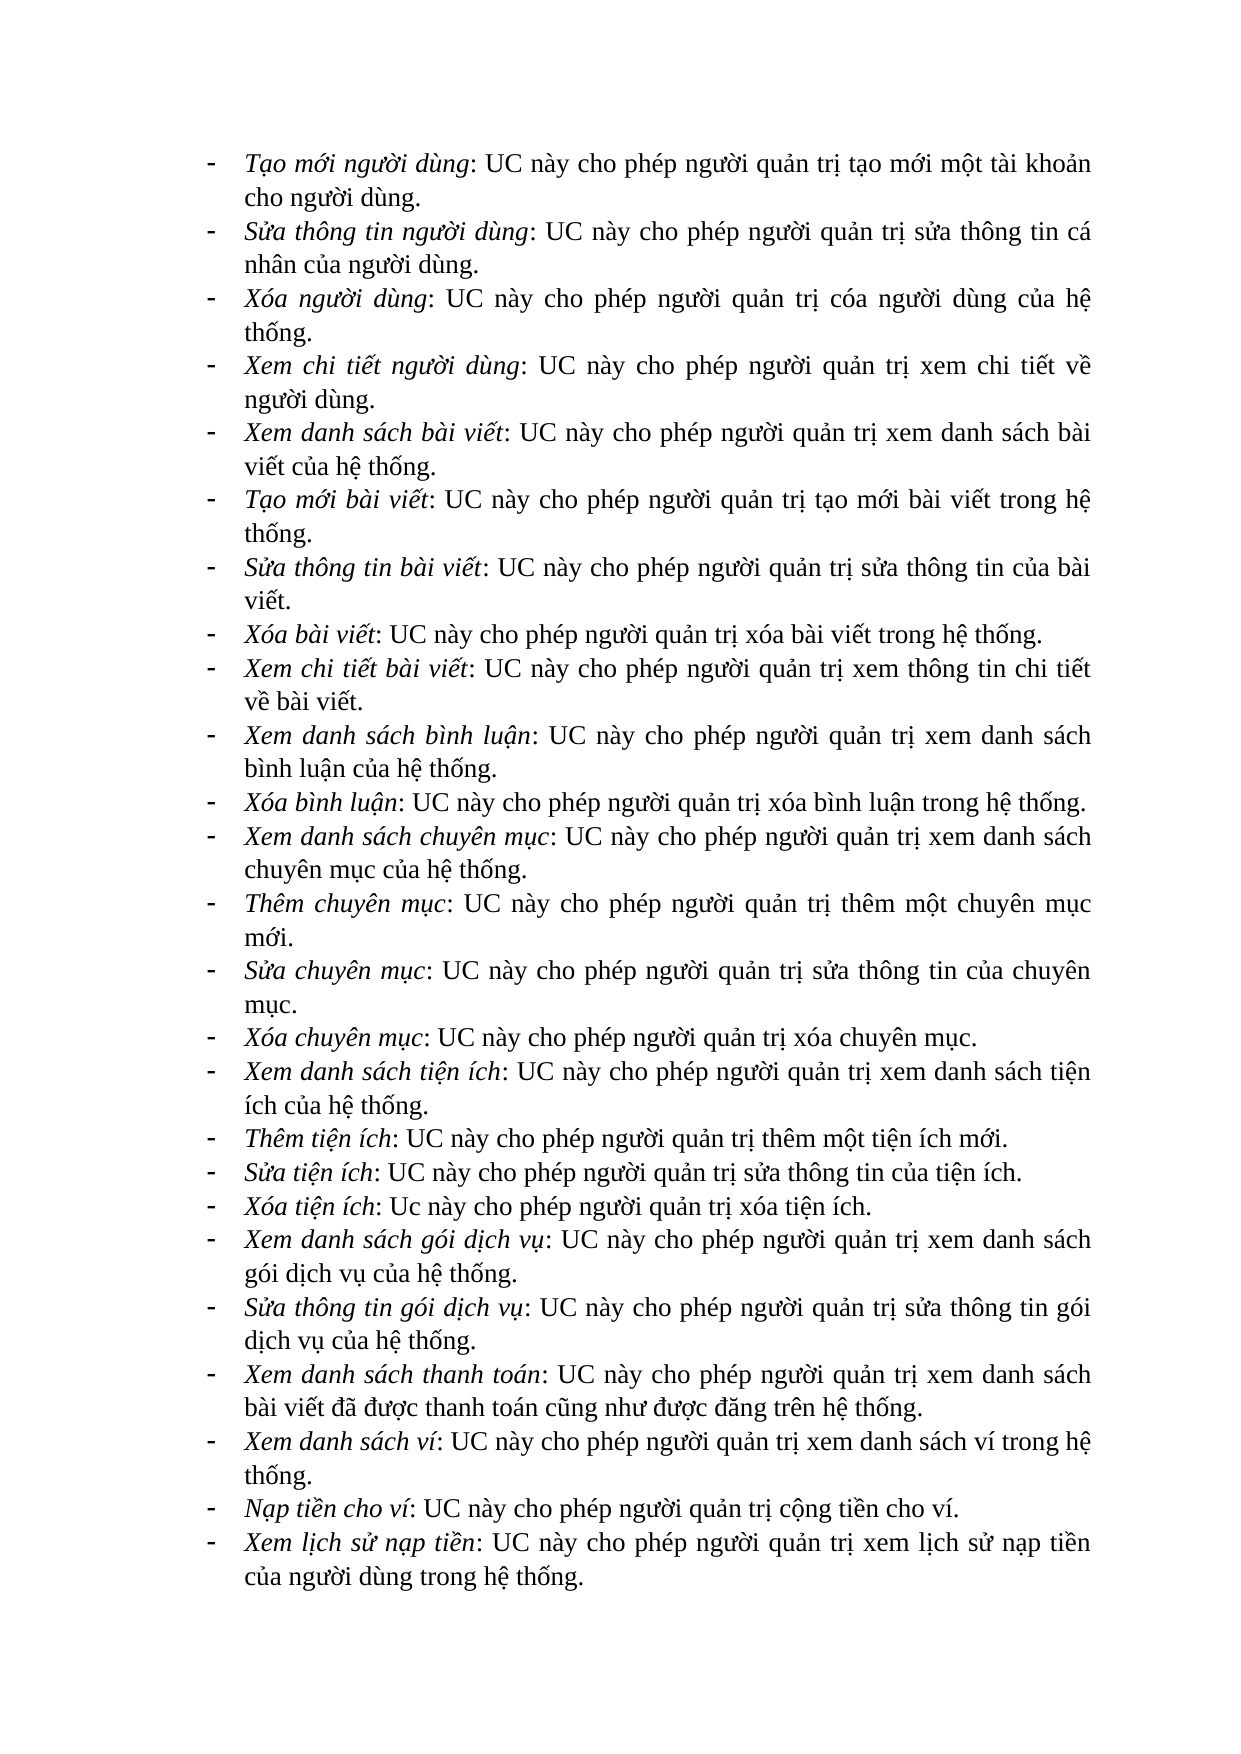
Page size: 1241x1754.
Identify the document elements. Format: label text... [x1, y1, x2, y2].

list Thêm tiện ích: UC này cho phép người quản trị thêm một tiện ích mới. [207, 1122, 1093, 1153]
list Thêm chuyên mục: UC này cho phép người quản trị thêm một chuyên mục mới. [207, 887, 1093, 952]
list Xem danh sách bình luận: UC này cho phép người quản trị xem danh sách bình luận của hệ thống. [207, 719, 1093, 784]
list Xem lịch sử nạp tiền: UC này cho phép người quản trị xem lịch sử nạp tiền của người dùng trong hệ thống. [207, 1526, 1093, 1591]
list Xem danh sách gói dịch vụ: UC này cho phép người quản trị xem danh sách gói dịch vụ của hệ thống. [207, 1223, 1093, 1288]
list Sửa thông tin người dùng: UC này cho phép người quản trị sửa thông tin cá nhân của người dùng. [207, 215, 1093, 279]
list Nạp tiền cho ví: UC này cho phép người quản trị cộng tiền cho ví. [207, 1492, 1093, 1523]
list Xem danh sách chuyên mục: UC này cho phép người quản trị xem danh sách chuyên mục của hệ thống. [207, 820, 1093, 884]
list Xem chi tiết bài viết: UC này cho phép người quản trị xem thông tin chi tiết về bài viết. [207, 652, 1093, 716]
list Tạo mới bài viết: UC này cho phép người quản trị tạo mới bài viết trong hệ thống. [207, 483, 1093, 548]
list Sửa chuyên mục: UC này cho phép người quản trị sửa thông tin của chuyên mục. [207, 954, 1093, 1019]
list Xem danh sách thanh toán: UC này cho phép người quản trị xem danh sách bài viết đã được thanh toán cũng như được đăng trên hệ thống. [207, 1358, 1093, 1423]
list Xóa bình luận: UC này cho phép người quản trị xóa bình luận trong hệ thống. [207, 786, 1093, 817]
list Xóa chuyên mục: UC này cho phép người quản trị xóa chuyên mục. [207, 1021, 1093, 1053]
list Xem danh sách bài viết: UC này cho phép người quản trị xem danh sách bài viết của hệ thống. [207, 416, 1093, 481]
list Sửa tiện ích: UC này cho phép người quản trị sửa thông tin của tiện ích. [207, 1156, 1093, 1187]
list Xóa tiện ích: Uc này cho phép người quản trị xóa tiện ích. [207, 1190, 1093, 1221]
list Xóa người dùng: UC này cho phép người quản trị cóa người dùng của hệ thống. [207, 282, 1093, 347]
list Tạo mới người dùng: UC này cho phép người quản trị tạo mới một tài khoản cho người dùng. [207, 148, 1093, 212]
list Sửa thông tin gói dịch vụ: UC này cho phép người quản trị sửa thông tin gói dịch vụ của hệ thống. [207, 1291, 1093, 1356]
list Xem chi tiết người dùng: UC này cho phép người quản trị xem chi tiết về người dùng. [207, 349, 1093, 414]
list Xem danh sách tiện ích: UC này cho phép người quản trị xem danh sách tiện ích của hệ thống. [207, 1055, 1093, 1120]
list Sửa thông tin bài viết: UC này cho phép người quản trị sửa thông tin của bài viết. [207, 551, 1093, 616]
list Xem danh sách ví: UC này cho phép người quản trị xem danh sách ví trong hệ thống. [207, 1425, 1093, 1490]
list Xóa bài viết: UC này cho phép người quản trị xóa bài viết trong hệ thống. [207, 618, 1093, 649]
